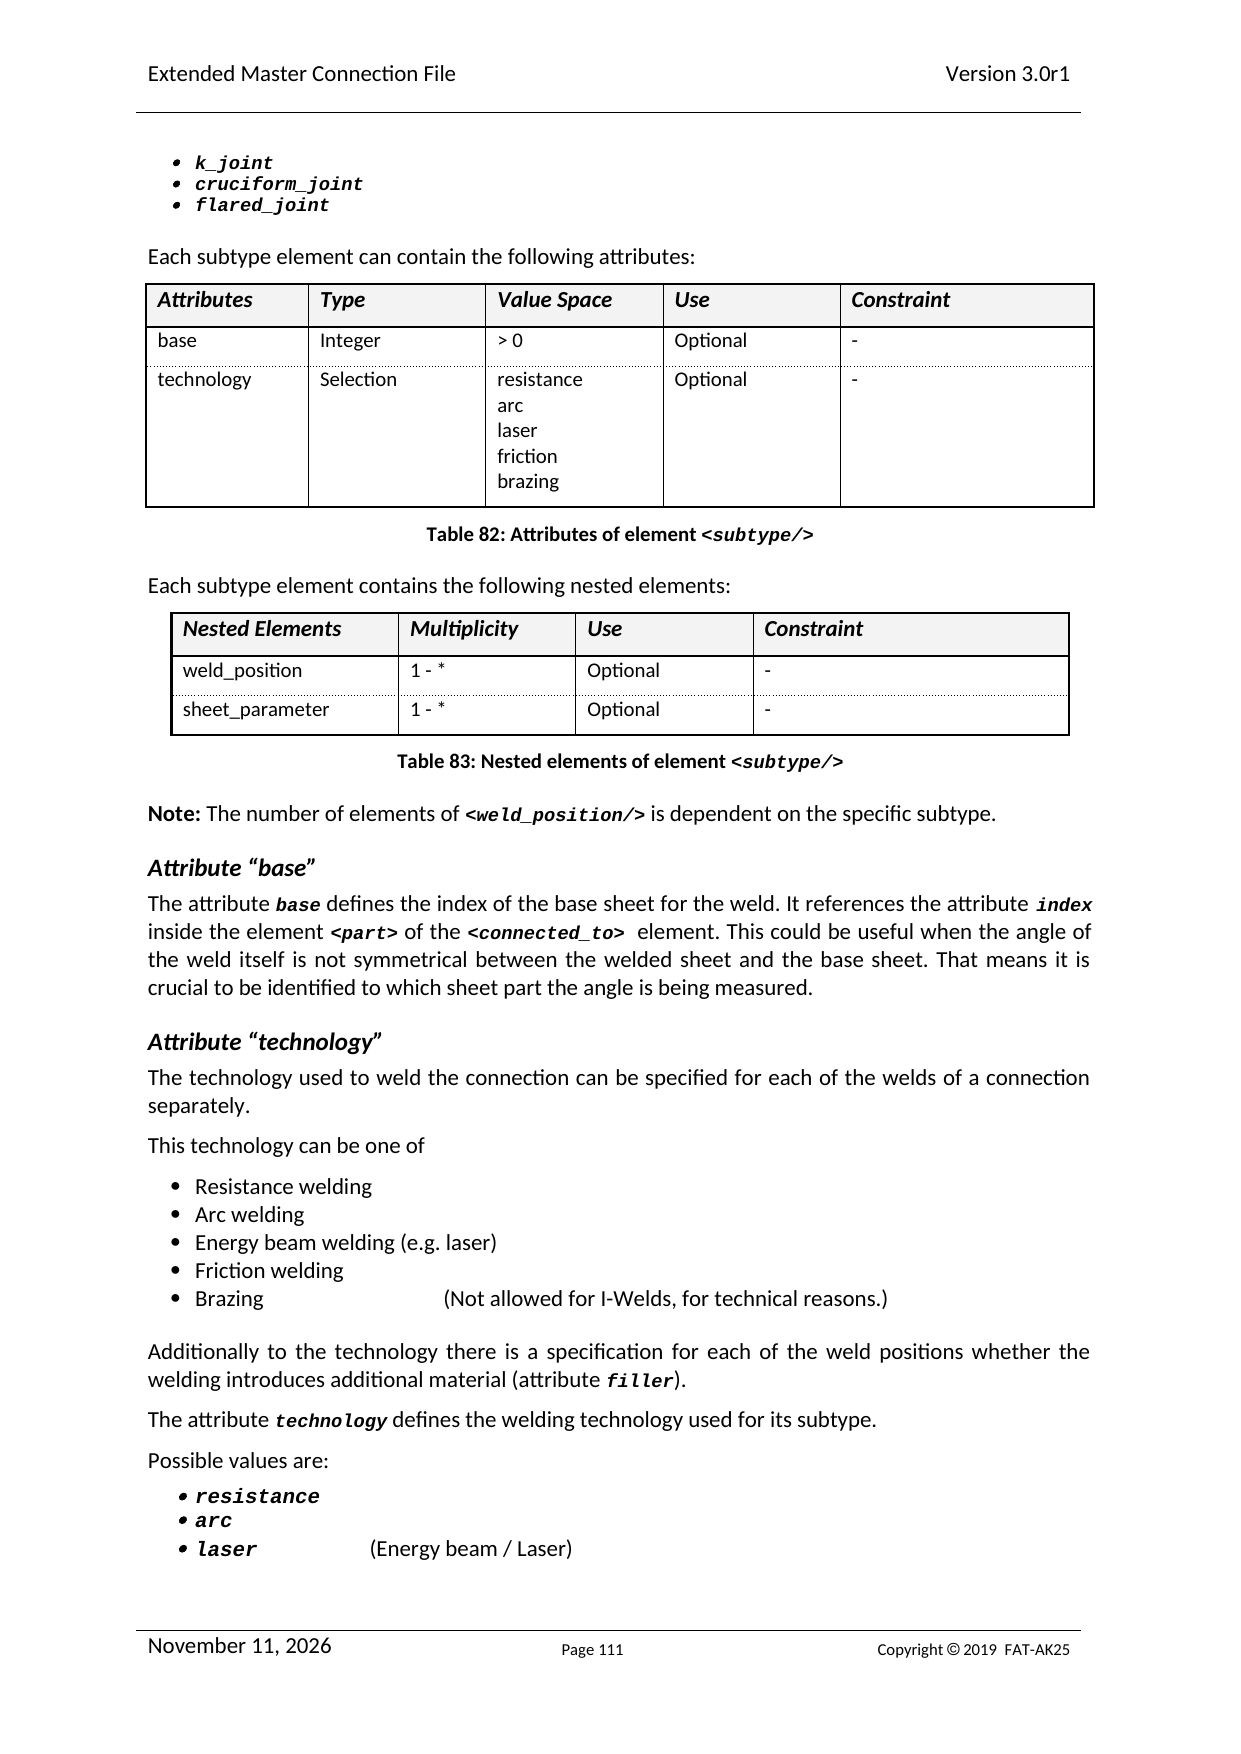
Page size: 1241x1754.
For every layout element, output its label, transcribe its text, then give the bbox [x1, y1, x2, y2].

list Energy beam welding (e.g. laser) [171, 1228, 1092, 1256]
list cruciform_joint [171, 175, 1092, 196]
text Each subtype element can contain the following attributes: [148, 242, 1092, 270]
subtitle Attribute “technology” [148, 1026, 1092, 1056]
list laser (Energy beam / Laser) [177, 1534, 1092, 1562]
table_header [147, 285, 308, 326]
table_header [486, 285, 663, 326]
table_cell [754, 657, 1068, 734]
text Note: The number of elements of <weld_position/> is dependent on the specific subtype. [148, 799, 1092, 827]
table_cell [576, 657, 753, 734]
text The attribute base defines the index of the base sheet for the weld. It references the attribute index inside the element <part> of the <connected_to> element. This could be useful when the angle of the weld itself is not symmetrical between the welded sheet and the base sheet. That means it is crucial to be identified to which sheet part the angle is being measured. [148, 889, 1092, 1001]
text This technology can be one of [148, 1131, 1092, 1159]
list Friction welding [171, 1256, 1092, 1284]
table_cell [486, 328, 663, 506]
list Brazing (Not allowed for I-Welds, for technical reasons.) [171, 1284, 1092, 1312]
text Each subtype element contains the following nested elements: [148, 572, 1092, 599]
list k_joint [171, 154, 1092, 175]
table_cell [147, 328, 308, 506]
subtitle Attribute “base” [148, 852, 1092, 883]
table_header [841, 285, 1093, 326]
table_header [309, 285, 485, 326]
list flared_joint [171, 196, 1092, 217]
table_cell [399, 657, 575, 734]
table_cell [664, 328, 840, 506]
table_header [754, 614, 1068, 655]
text Table 79: Attributes of element <subtype/> [148, 521, 1092, 547]
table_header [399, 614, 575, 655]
text Table 80: Nested elements of element <subtype/> [148, 748, 1092, 774]
text The technology used to weld the connection can be specified for each of the welds of a connection separately. [148, 1063, 1092, 1119]
list Resistance welding [171, 1172, 1092, 1200]
list arc [177, 1510, 1092, 1534]
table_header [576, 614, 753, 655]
text Additionally to the technology there is a specification for each of the weld positions whether the welding introduces additional material (attribute filler). [148, 1337, 1092, 1393]
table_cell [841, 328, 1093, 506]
list resistance [177, 1486, 1092, 1510]
list Arc welding [171, 1200, 1092, 1228]
text The attribute technology defines the welding technology used for its subtype. [148, 1405, 1092, 1433]
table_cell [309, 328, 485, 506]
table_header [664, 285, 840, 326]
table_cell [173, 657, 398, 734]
text Possible values are: [148, 1446, 1092, 1474]
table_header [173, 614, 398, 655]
